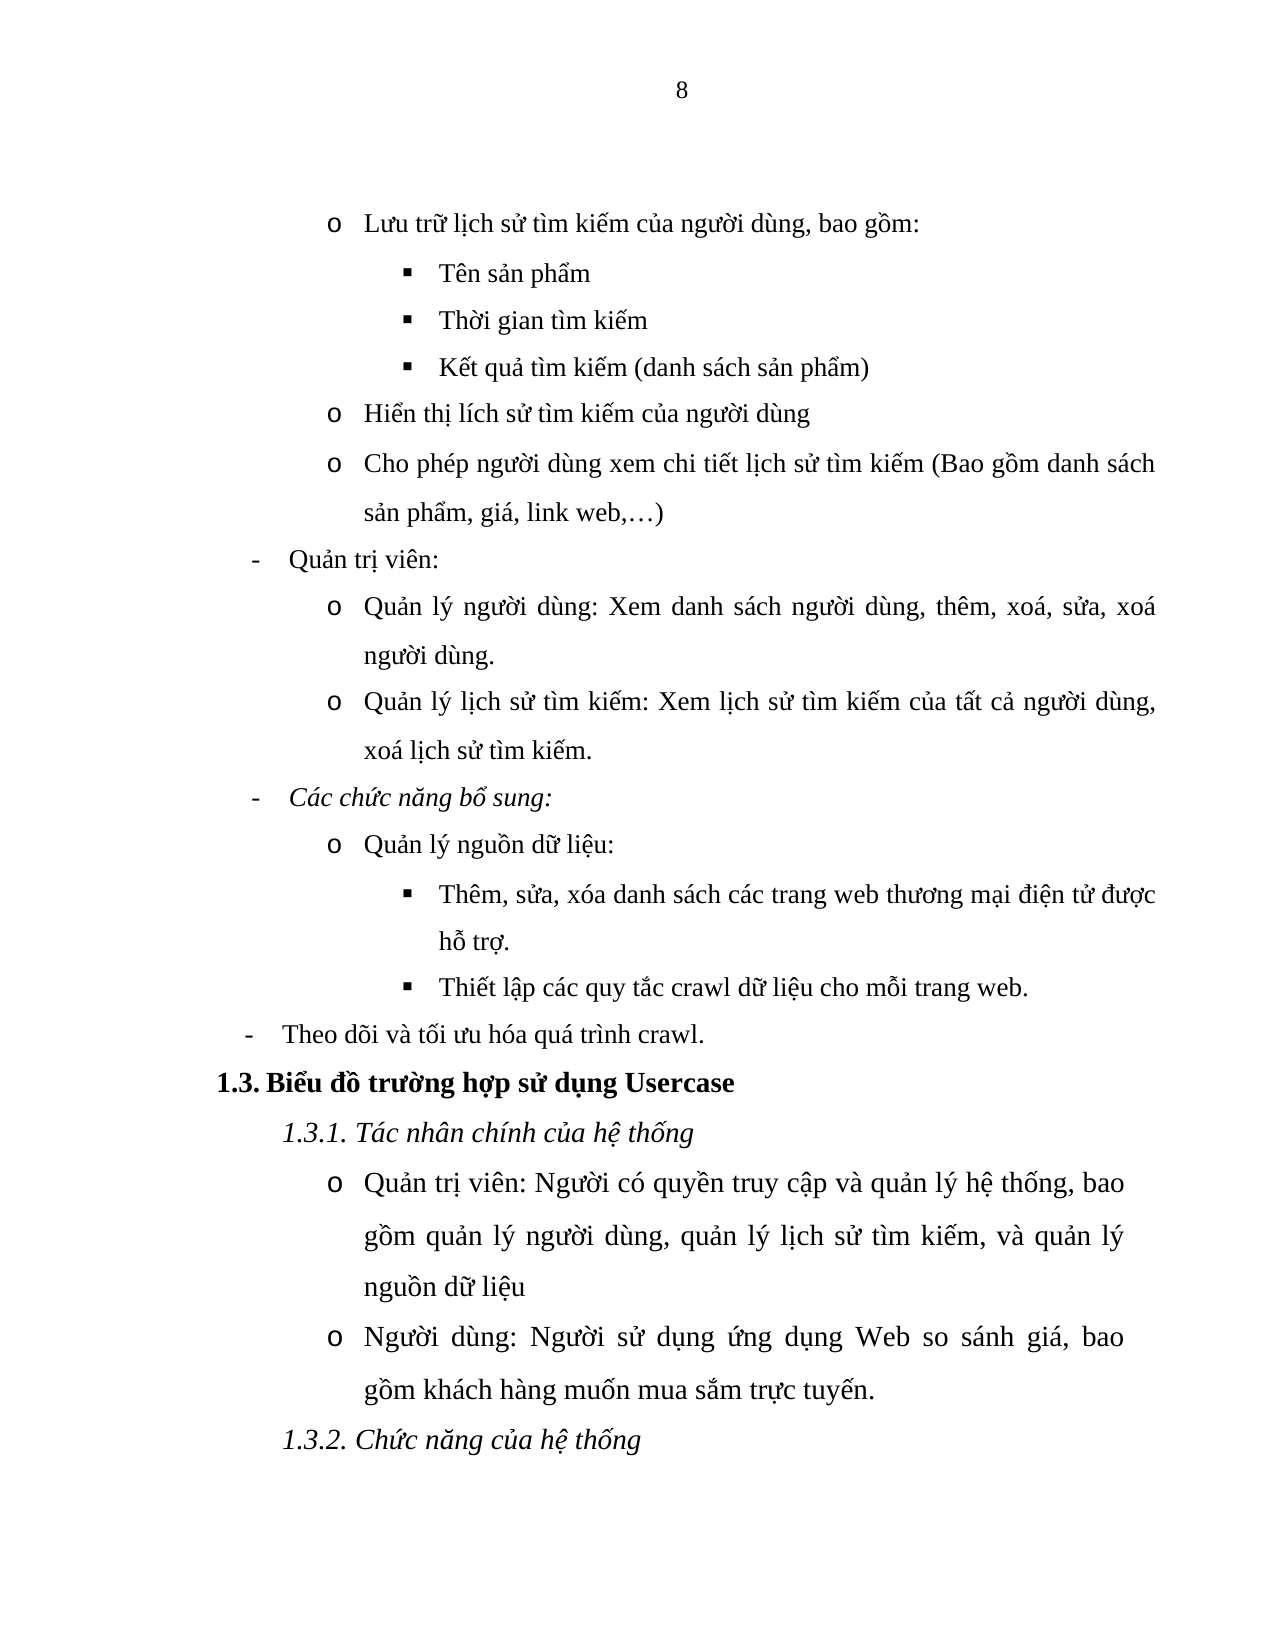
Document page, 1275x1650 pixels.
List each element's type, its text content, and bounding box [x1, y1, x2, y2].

list Thêm, sửa, xóa danh sách các trang web thương mại điện tử được hỗ trợ. [401, 878, 1157, 956]
list Theo dõi và tối ưu hóa quá trình crawl. [244, 1018, 1157, 1049]
list Cho phép người dùng xem chi tiết lịch sử tìm kiếm (Bao gồm danh sách sản phẩm, giá, link web,…) [326, 448, 1157, 528]
list Thời gian tìm kiếm [401, 304, 1157, 335]
list Lưu trữ lịch sử tìm kiếm của người dùng, bao gồm: [326, 207, 1157, 240]
list Quản lý lịch sử tìm kiếm: Xem lịch sử tìm kiếm của tất cả người dùng, xoá lịch sử tìm kiếm. [326, 686, 1157, 766]
list Kết quả tìm kiếm (danh sách sản phẩm) [401, 351, 1157, 382]
list Quản trị viên: Người có quyền truy cập và quản lý hệ thống, bao gồm quản lý người dùng, quản lý lịch sử tìm kiếm, và quản lý nguồn dữ liệu [326, 1166, 1126, 1302]
list Người dùng: Người sử dụng ứng dụng Web so sánh giá, bao gồm khách hàng muốn mua sắm trực tuyến. [326, 1319, 1126, 1405]
text 1.3.2. Chức năng của hệ thống [216, 1422, 1126, 1456]
list Các chức năng bổ sung: [251, 781, 1157, 812]
list Hiển thị lích sử tìm kiếm của người dùng [326, 397, 1157, 431]
list Quản lý người dùng: Xem danh sách người dùng, thêm, xoá, sửa, xoá người dùng. [326, 590, 1157, 670]
list Quản trị viên: [251, 543, 1157, 574]
text 1.3.1. Tác nhân chính của hệ thống [216, 1115, 1126, 1149]
list Quản lý nguồn dữ liệu: [326, 828, 1157, 861]
list Tên sản phẩm [401, 257, 1157, 288]
list Thiết lập các quy tắc crawl dữ liệu cho mỗi trang web. [401, 971, 1157, 1003]
list Biểu đồ trường hợp sử dụng Usercase [216, 1065, 1126, 1098]
